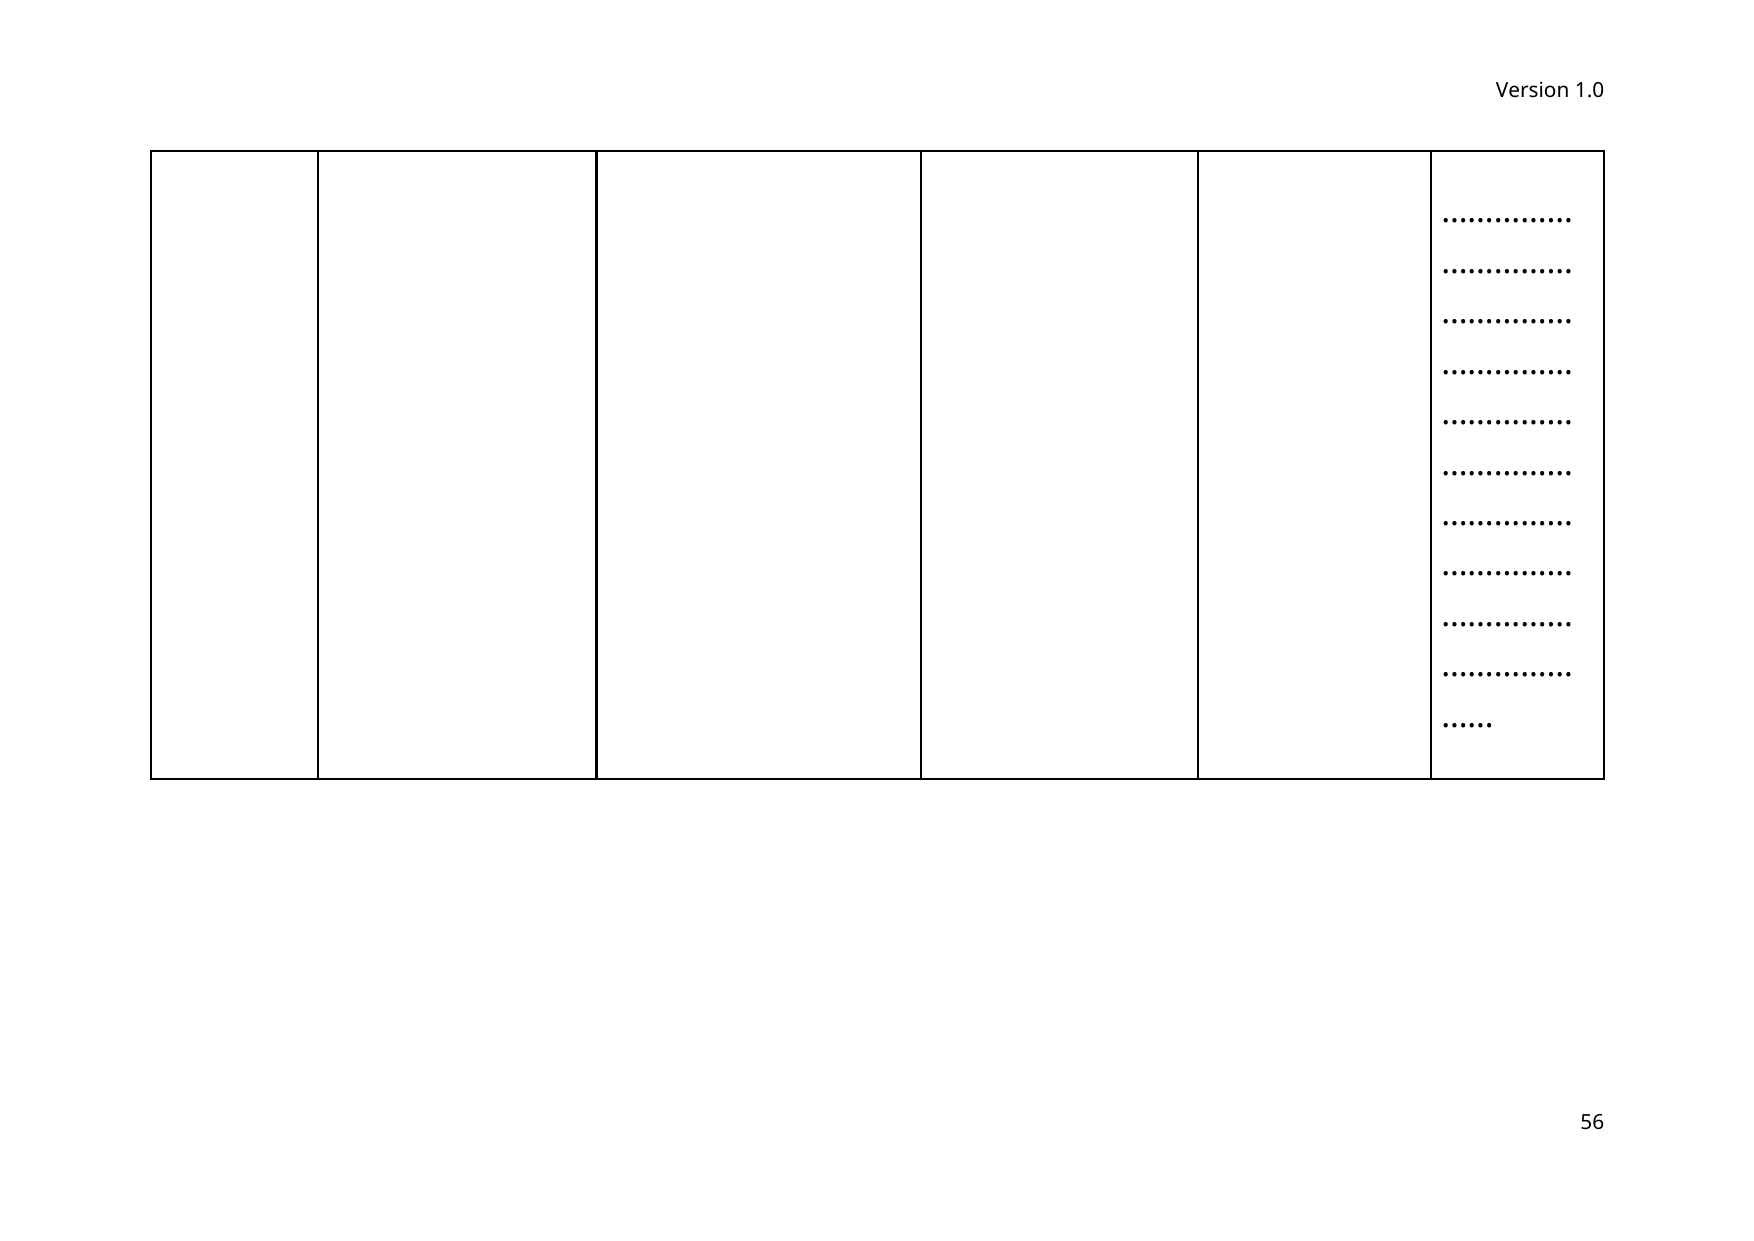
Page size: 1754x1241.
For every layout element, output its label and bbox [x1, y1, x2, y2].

table_cell [598, 152, 920, 777]
table_cell [922, 152, 1197, 777]
table_cell [152, 152, 317, 777]
table_cell [1199, 152, 1430, 777]
table_cell [1432, 152, 1603, 777]
table_cell [319, 152, 595, 777]
